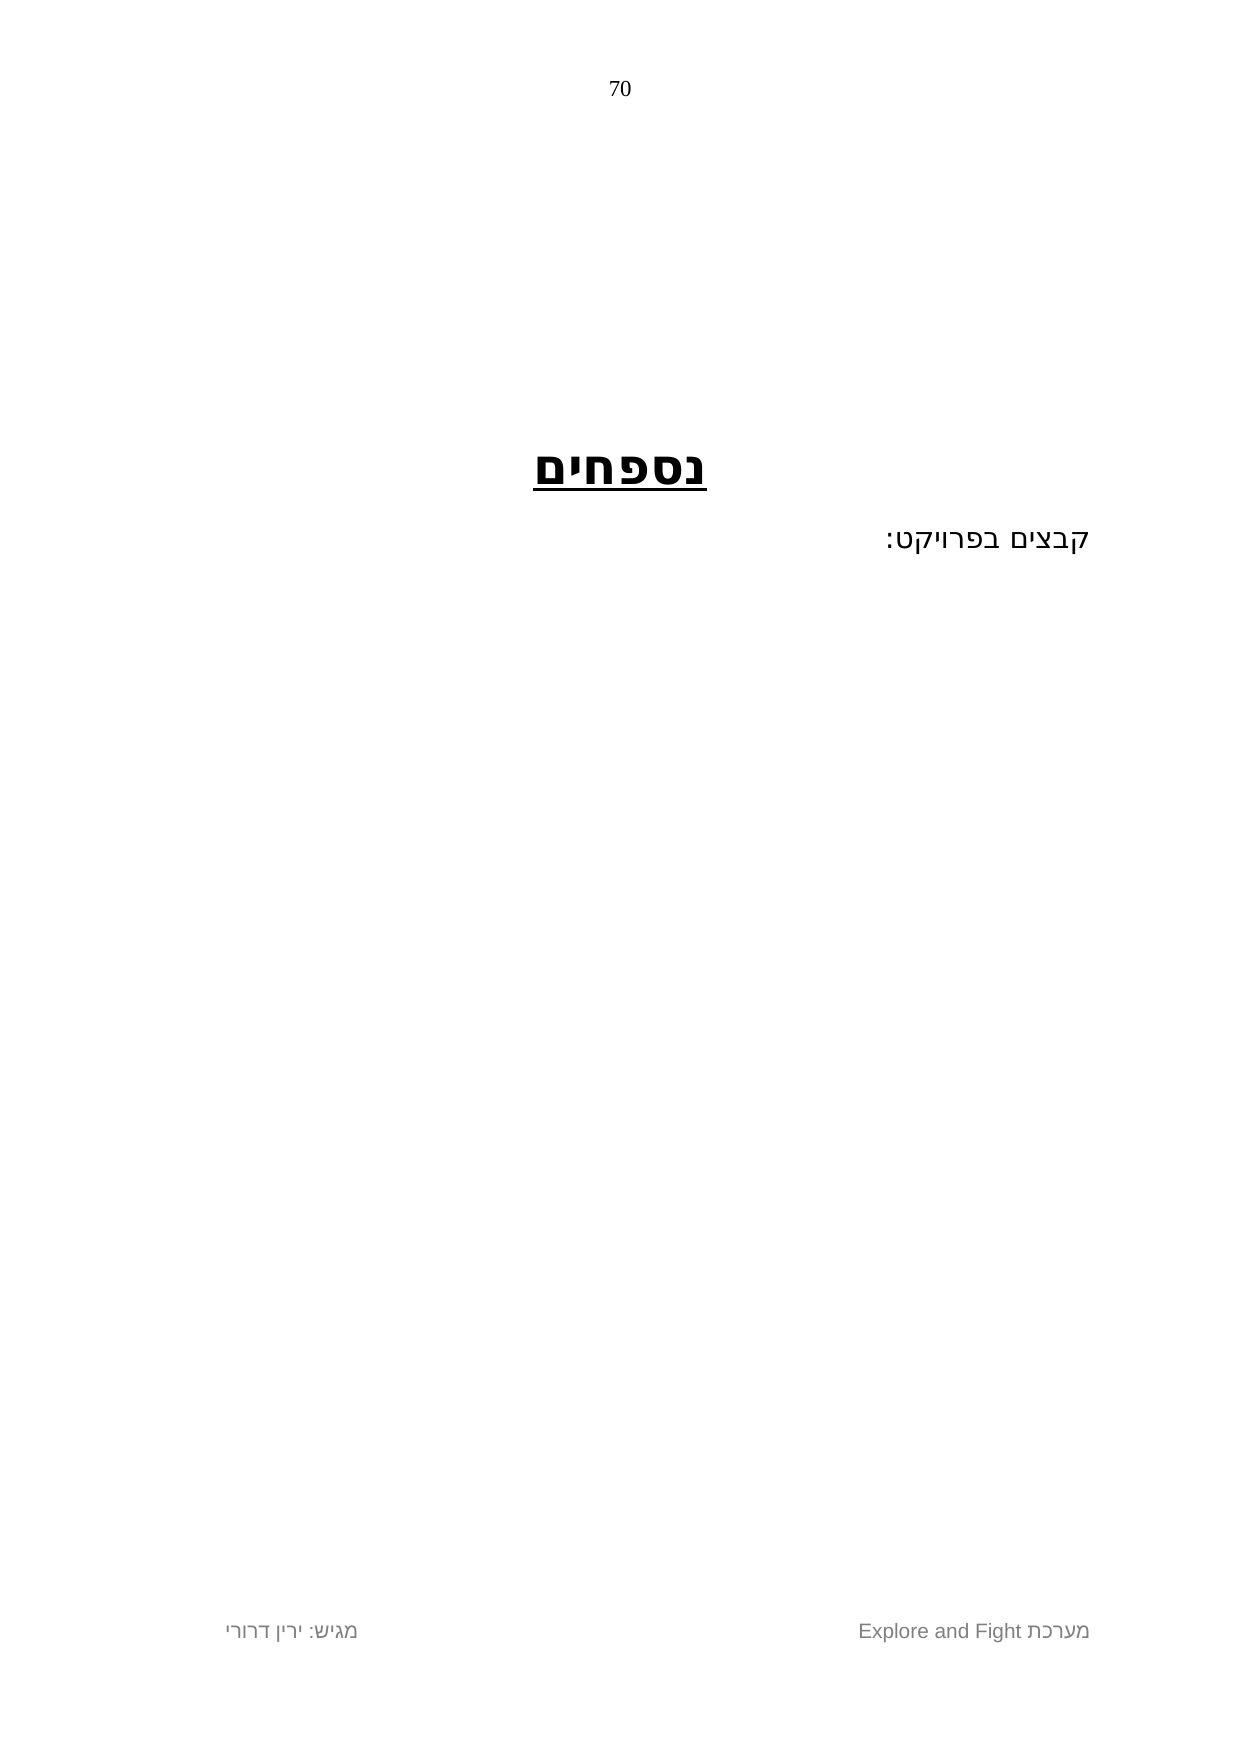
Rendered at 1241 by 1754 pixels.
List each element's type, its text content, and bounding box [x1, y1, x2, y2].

subtitle נספחים [150, 438, 1090, 497]
text קבצים בפרויקט: [150, 522, 1090, 556]
